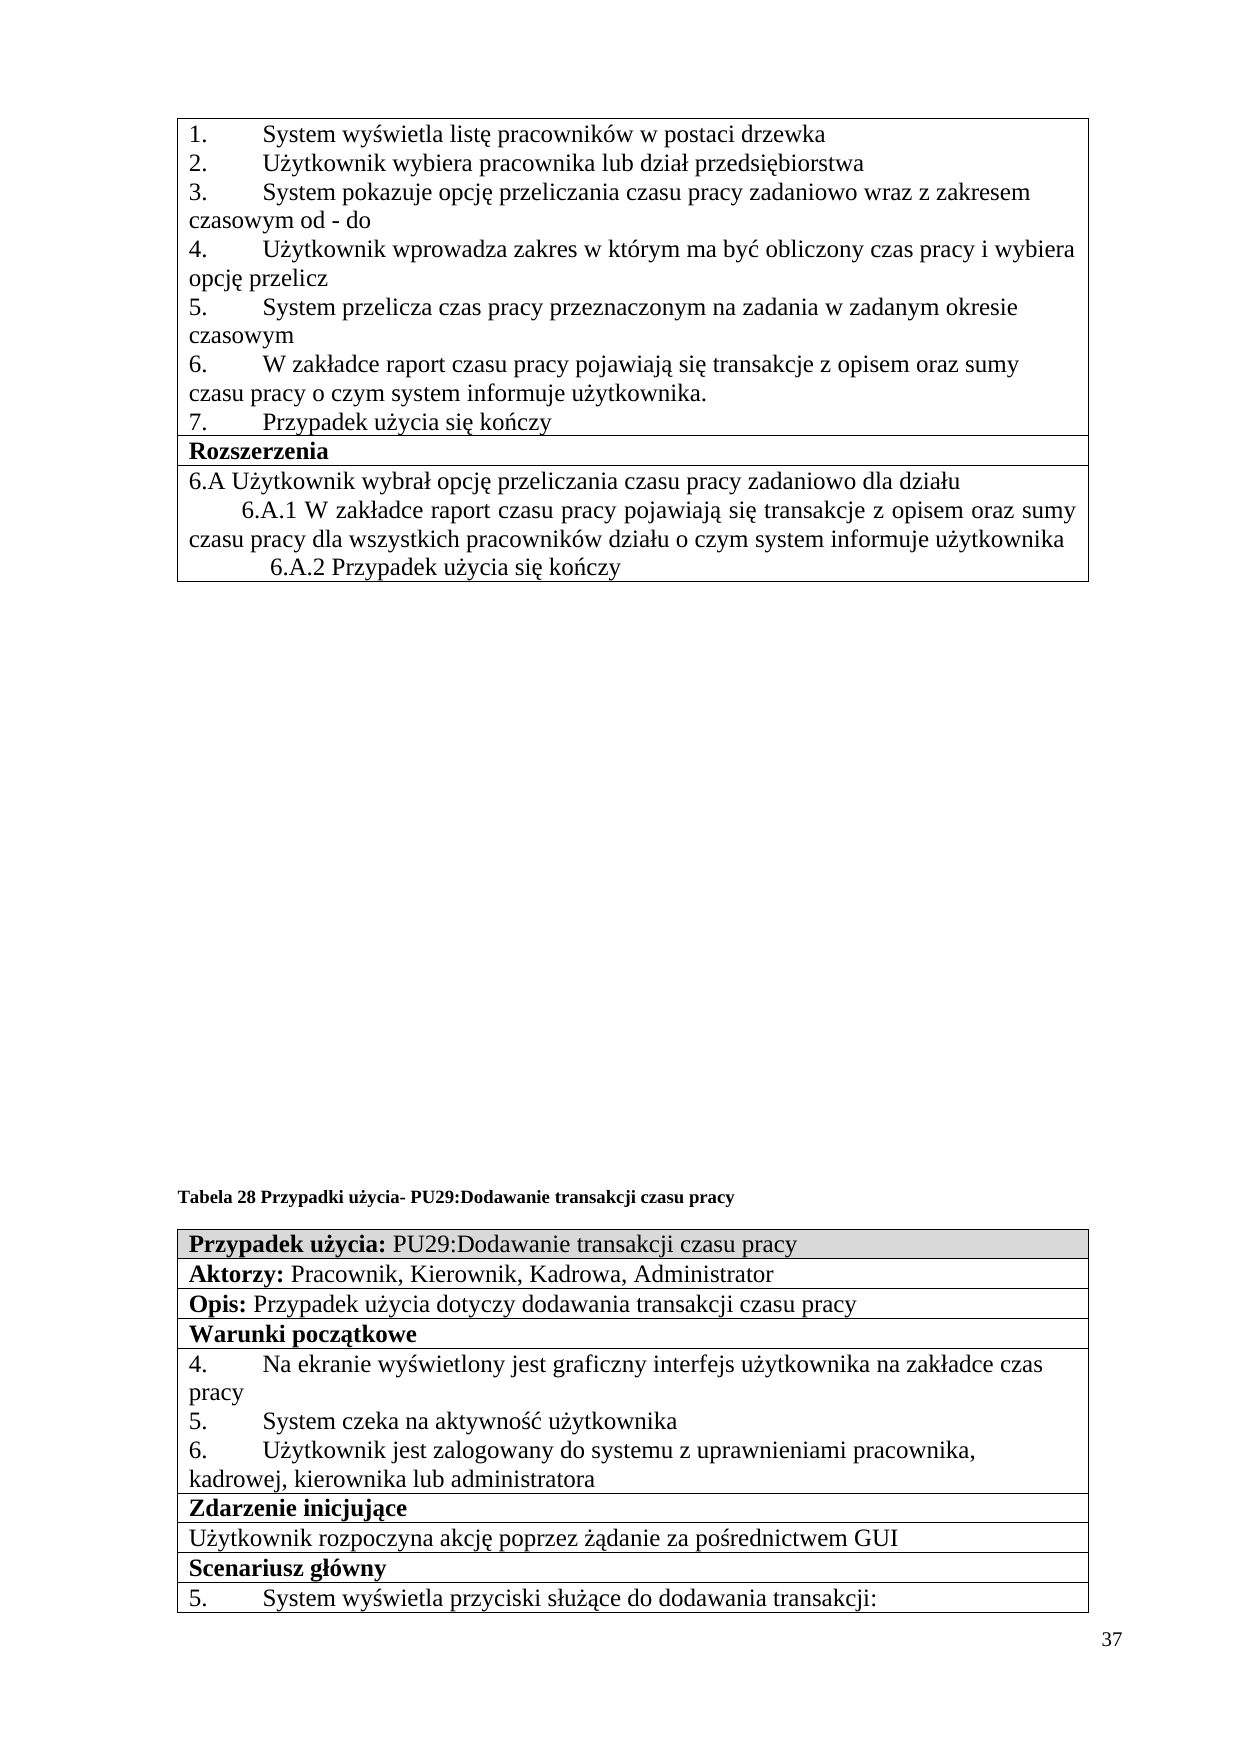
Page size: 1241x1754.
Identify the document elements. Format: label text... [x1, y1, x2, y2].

table_cell Opis: Przypadek użycia dotyczy dodawania transakcji czasu pracy [178, 1289, 1088, 1318]
table_cell Warunki początkowe [178, 1319, 1088, 1348]
table_cell 6.A Użytkownik wybrał opcję przeliczania czasu pracy zadaniowo dla działu 6.A.1 W zakładce raport czasu pracy pojawiają się transakcje z opisem oraz sumy czasu pracy dla wszystkich pracowników działu o czym system informuje użytkownika 6.A.2 Przypadek użycia się kończy [178, 466, 1088, 581]
table_cell Użytkownik rozpoczyna akcję poprzez żądanie za pośrednictwem GUI [178, 1523, 1088, 1552]
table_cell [178, 1583, 1088, 1612]
table_cell Scenariusz główny [178, 1553, 1088, 1582]
table_cell Rozszerzenia [178, 436, 1088, 465]
table_cell System wyświetla listę pracowników w postaci drzewka Użytkownik wybiera pracownika lub dział przedsiębiorstwa System pokazuje opcję przeliczania czasu pracy zadaniowo wraz z zakresem czasowym od - do Użytkownik wprowadza zakres w którym ma być obliczony czas pracy i wybiera opcję przelicz System przelicza czas pracy przeznaczonym na zadania w zadanym okresie czasowym W zakładce raport czasu pracy pojawiają się transakcje z opisem oraz sumy czasu pracy o czym system informuje użytkownika. Przypadek użycia się kończy [178, 119, 1088, 435]
table_header Przypadek użycia: PU29:Dodawanie transakcji czasu pracy [178, 1230, 1088, 1258]
table_cell Zdarzenie inicjujące [178, 1494, 1088, 1522]
table_cell Na ekranie wyświetlony jest graficzny interfejs użytkownika na zakładce czas pracy System czeka na aktywność użytkownika Użytkownik jest zalogowany do systemu z uprawnieniami pracownika, kadrowej, kierownika lub administratora [178, 1349, 1088, 1492]
table_cell Aktorzy: Pracownik, Kierownik, Kadrowa, Administrator [178, 1259, 1088, 1288]
text Tabela 28 Przypadki użycia- PU29:Dodawanie transakcji czasu pracy [177, 1186, 1122, 1208]
